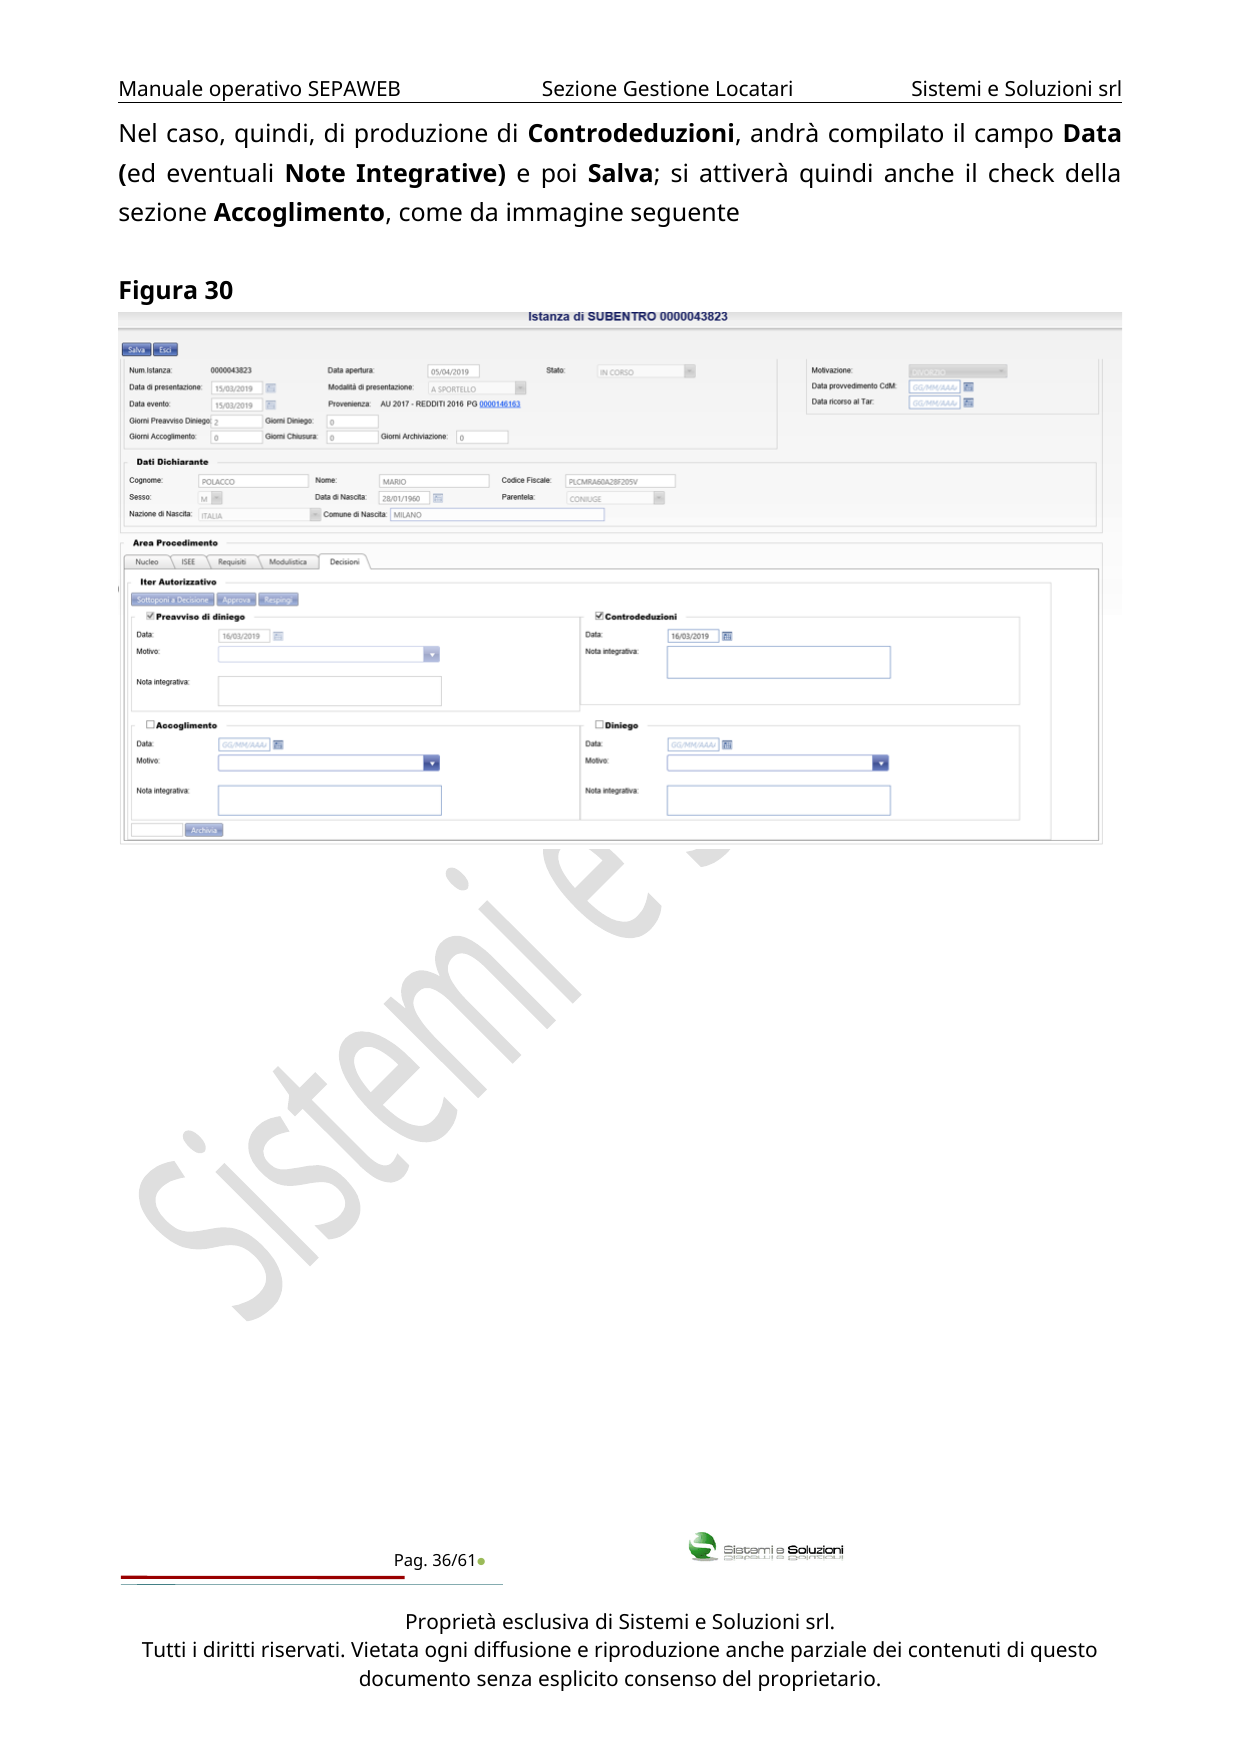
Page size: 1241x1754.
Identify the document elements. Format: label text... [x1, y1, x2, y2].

text Figura 30 [118, 273, 1122, 307]
picture [118, 312, 1123, 849]
picture [688, 1532, 847, 1566]
text Nel caso, quindi, di produzione di Controdeduzioni, andrà compilato il campo Data (ed eventuali Note Integrative) e poi Salva; si attiverà quindi anche il check della sezione Accoglimento, come da immagine seguente [118, 116, 1122, 228]
